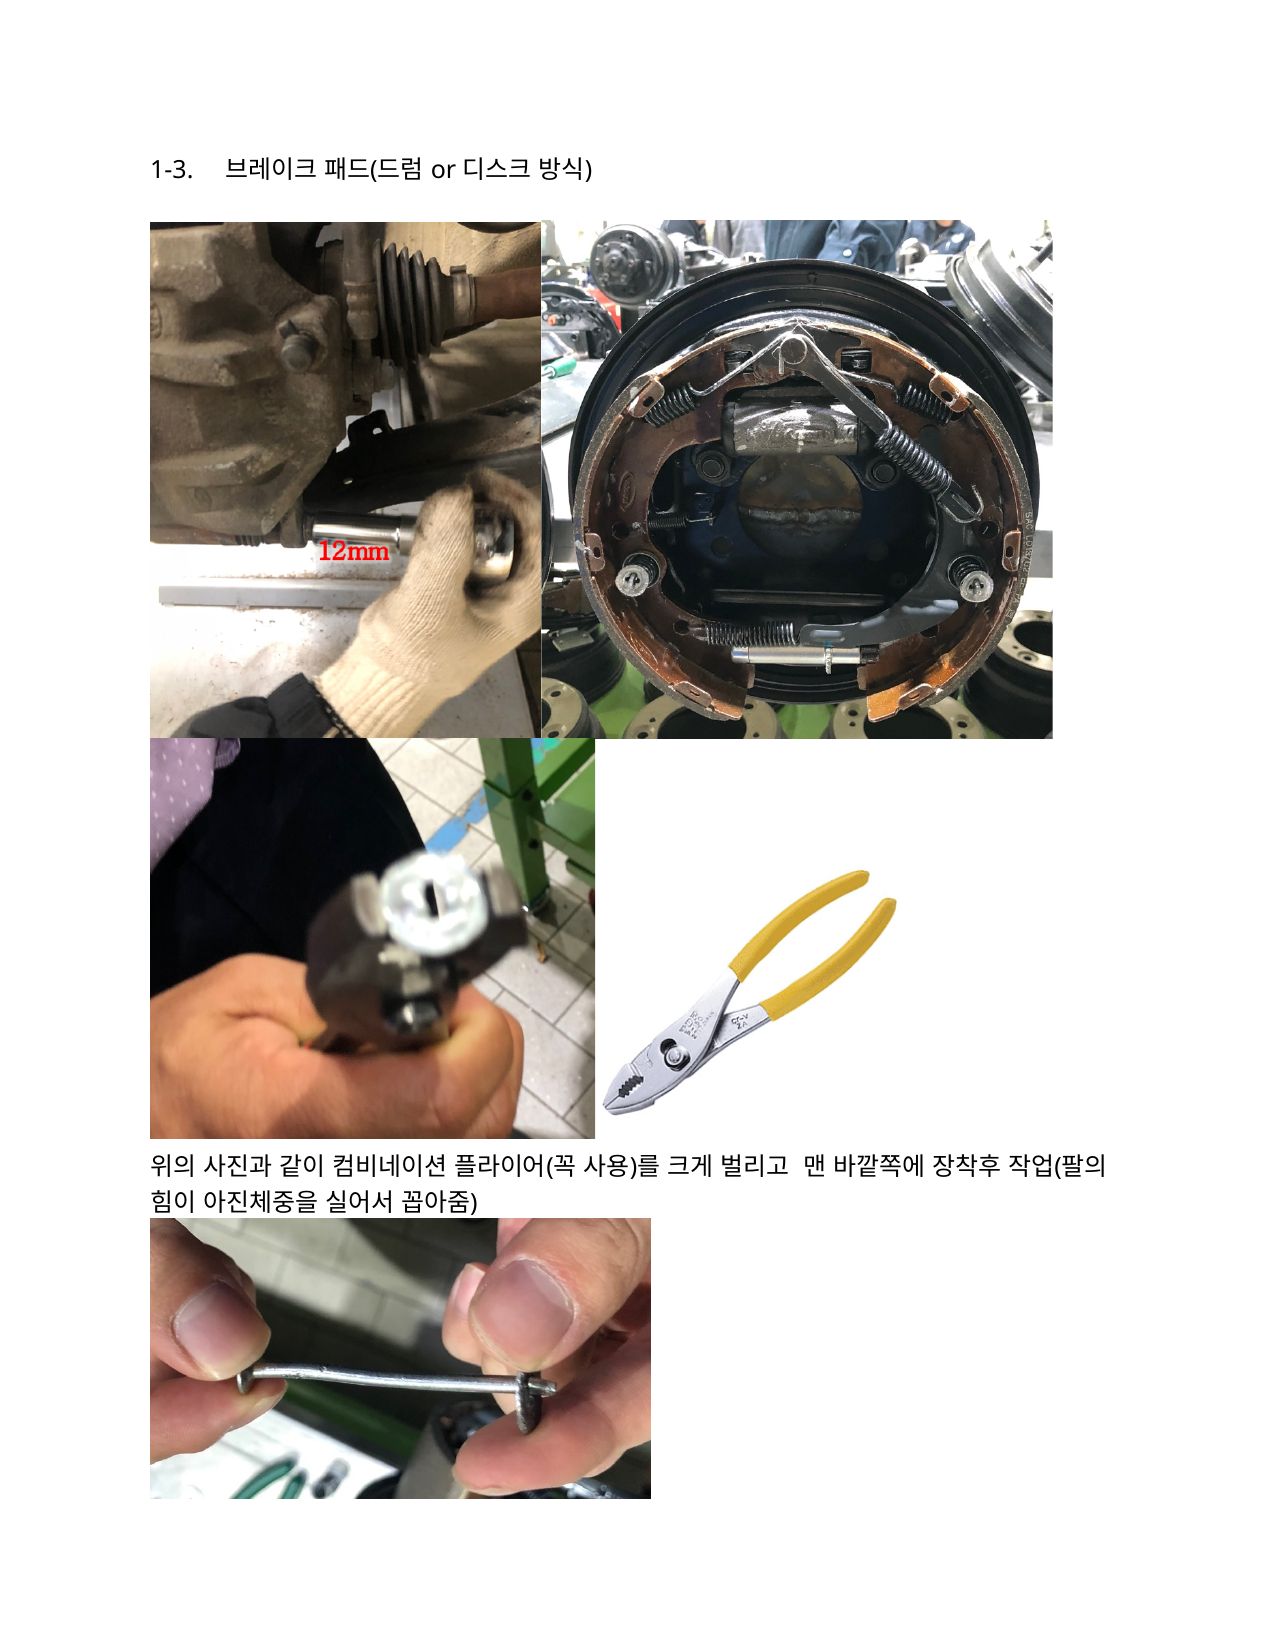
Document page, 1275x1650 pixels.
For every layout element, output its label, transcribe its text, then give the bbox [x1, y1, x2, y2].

list 브레이크 패드(드럼 or 디스크 방식) [150, 150, 1125, 186]
picture [150, 220, 1053, 1139]
text 위의 사진과 같이 컴비네이션 플라이어(꼭 사용)를 크게 벌리고 맨 바깥쪽에 장착후 작업(팔의 힘이 아진체중을 실어서 꼽아줌) [150, 1146, 1125, 1219]
picture [150, 1218, 651, 1499]
picture [601, 847, 898, 1139]
